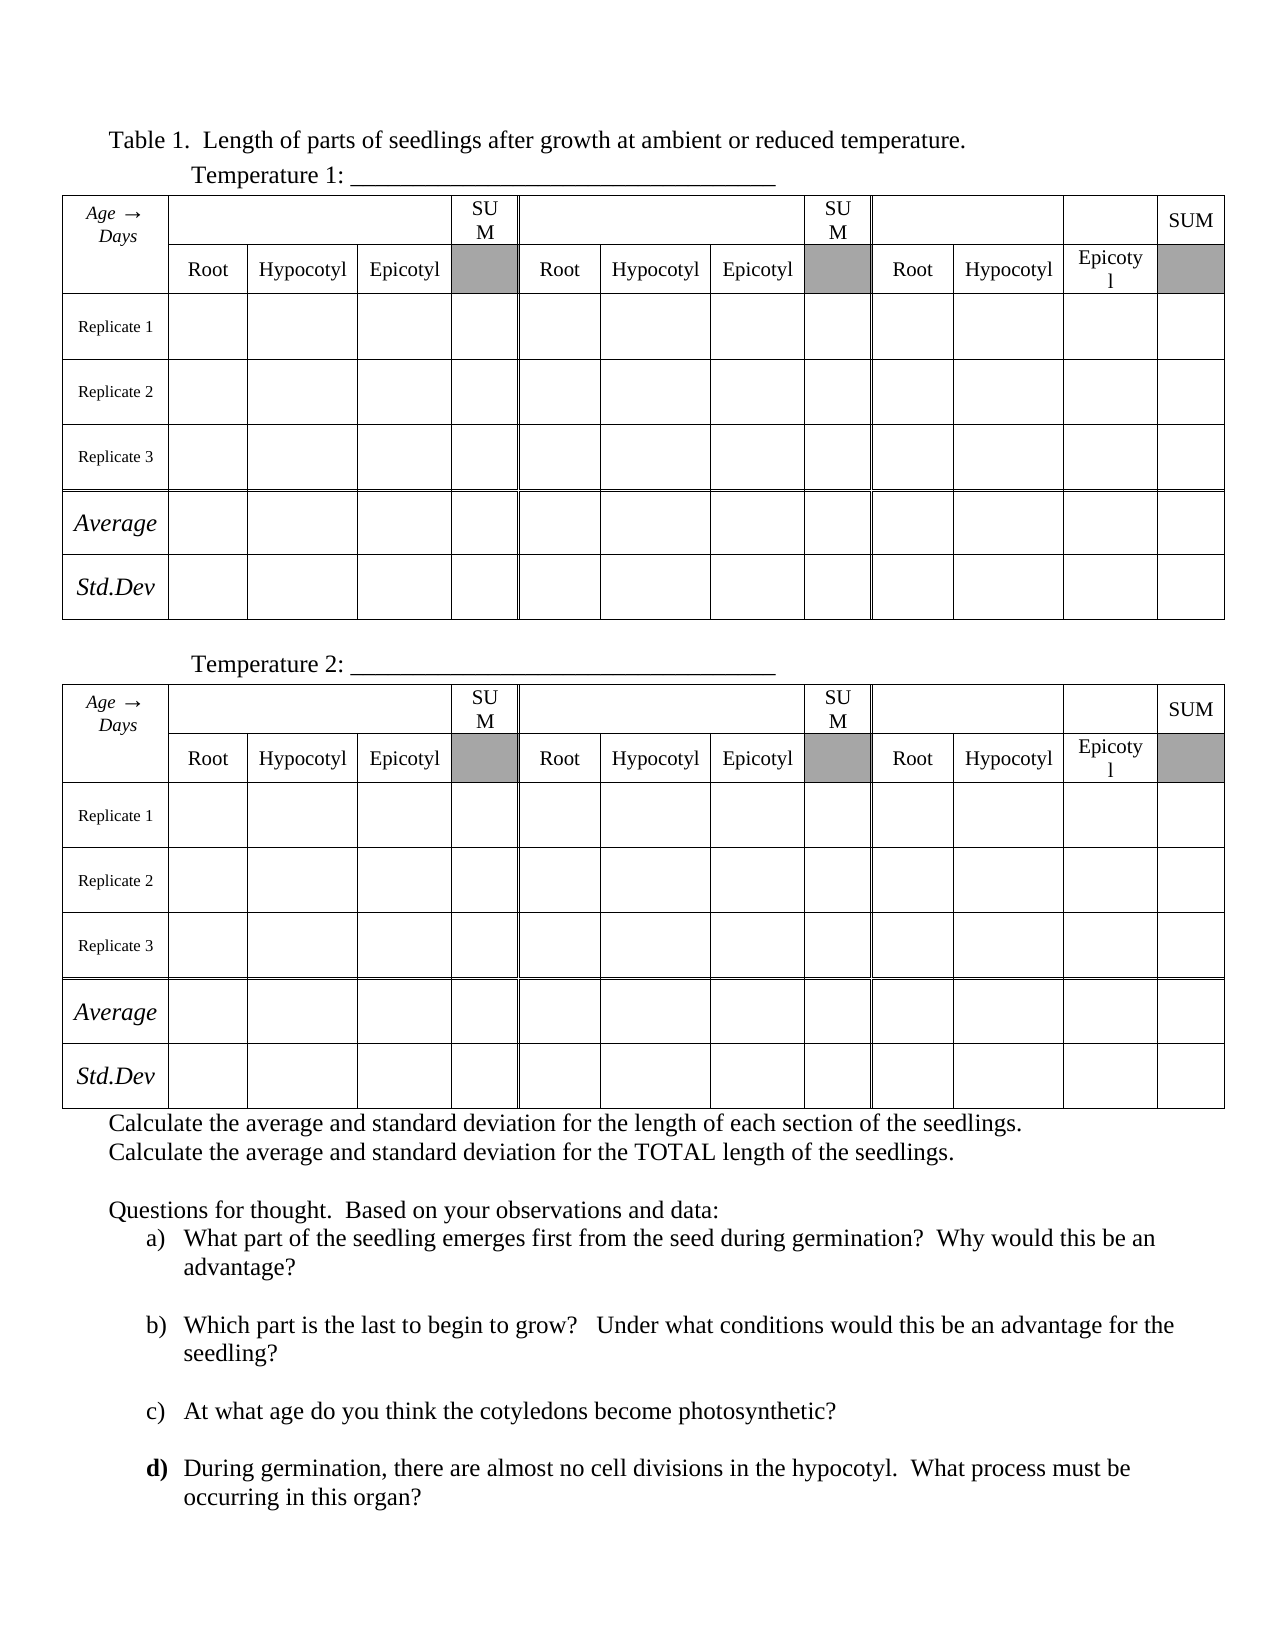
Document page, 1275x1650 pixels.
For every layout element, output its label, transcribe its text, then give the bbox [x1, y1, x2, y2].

table_cell [358, 555, 451, 619]
table_cell [805, 1044, 870, 1107]
table_cell [520, 913, 600, 977]
table_cell [169, 492, 247, 554]
table_cell [1158, 848, 1224, 912]
table_cell [1158, 783, 1224, 847]
table_cell [358, 294, 451, 358]
list What part of the seedling emerges first from the seed during germination? Why would this be an advantage? [146, 1223, 1179, 1281]
table_cell [805, 980, 870, 1042]
table_cell [452, 734, 517, 782]
table_cell [1064, 848, 1157, 912]
table_cell [873, 425, 953, 489]
table_cell [954, 555, 1063, 619]
table_cell Hypocotyl [954, 245, 1063, 293]
table_cell [358, 360, 451, 423]
table_cell [358, 492, 451, 554]
table_header SUM [452, 685, 517, 733]
table_header [1064, 196, 1157, 244]
table_cell [358, 980, 451, 1042]
table_cell Replicate 3 [63, 913, 168, 977]
table_cell Std.Dev [63, 1044, 168, 1107]
table_cell Epicotyl [358, 245, 451, 293]
table_cell [873, 360, 953, 423]
table_cell [805, 848, 870, 912]
table_cell [711, 848, 804, 912]
list During germination, there are almost no cell divisions in the hypocotyl. What process must be occurring in this organ? [146, 1453, 1179, 1511]
text Temperature 1: __________________________________ [191, 160, 1179, 189]
table_cell [873, 294, 953, 358]
list Which part is the last to begin to grow? Under what conditions would this be an advantage for the seedling? [146, 1310, 1179, 1367]
table_cell [520, 425, 600, 489]
table_cell Std.Dev [63, 555, 168, 619]
table_cell Epicotyl [358, 734, 451, 782]
table_cell [954, 294, 1063, 358]
table_cell [1064, 1044, 1157, 1107]
table_cell Replicate 2 [63, 848, 168, 912]
table_cell [805, 245, 870, 293]
table_cell [1158, 294, 1224, 358]
table_cell [601, 913, 710, 977]
table_header Age → Days [63, 196, 168, 293]
table_cell Epicotyl [1064, 245, 1157, 293]
table_cell [520, 492, 600, 554]
table_cell Replicate 2 [63, 360, 168, 423]
table_cell [169, 848, 247, 912]
table_cell [248, 425, 357, 489]
table_cell [169, 783, 247, 847]
table_cell [873, 555, 953, 619]
table_cell [711, 425, 804, 489]
table_cell [954, 913, 1063, 977]
table_cell [873, 980, 953, 1042]
table_cell [601, 980, 710, 1042]
table_cell [954, 492, 1063, 554]
table_cell [358, 1044, 451, 1107]
table_cell [452, 783, 517, 847]
table_cell [1158, 425, 1224, 489]
table_cell [452, 360, 517, 423]
table_cell [805, 360, 870, 423]
table_cell [1158, 360, 1224, 423]
table_cell Hypocotyl [601, 734, 710, 782]
table_cell [711, 980, 804, 1042]
table_cell [1064, 783, 1157, 847]
table_cell [452, 848, 517, 912]
table_cell [248, 555, 357, 619]
table_cell [452, 1044, 517, 1107]
table_cell [601, 492, 710, 554]
table_cell [954, 848, 1063, 912]
table_cell Average [63, 980, 168, 1042]
table_cell [169, 294, 247, 358]
table_cell [601, 555, 710, 619]
table_cell [601, 294, 710, 358]
table_cell [520, 848, 600, 912]
table_cell [1064, 980, 1157, 1042]
table_cell [248, 913, 357, 977]
table_cell [452, 425, 517, 489]
table_cell [601, 425, 710, 489]
table_header SUM [1158, 685, 1224, 733]
table_header [1064, 685, 1157, 733]
table_cell [601, 1044, 710, 1107]
table_cell [1064, 360, 1157, 423]
table_cell [1064, 913, 1157, 977]
table_cell [873, 913, 953, 977]
table_cell Root [169, 734, 247, 782]
table_cell [954, 980, 1063, 1042]
table_cell [954, 360, 1063, 423]
table_cell [358, 913, 451, 977]
table_cell [452, 980, 517, 1042]
table_cell [711, 783, 804, 847]
table_cell Hypocotyl [248, 245, 357, 293]
table_cell [805, 425, 870, 489]
table_cell [1064, 425, 1157, 489]
table_cell [358, 848, 451, 912]
table_header SUM [805, 196, 870, 244]
table_header [873, 685, 1063, 733]
table_cell [711, 492, 804, 554]
table_cell [1158, 555, 1224, 619]
table_cell Epicotyl [711, 245, 804, 293]
table_cell [452, 913, 517, 977]
table_cell [169, 425, 247, 489]
table_cell [805, 734, 870, 782]
table_cell [711, 360, 804, 423]
list At what age do you think the cotyledons become photosynthetic? [146, 1396, 1179, 1425]
table_cell Epicotyl [711, 734, 804, 782]
table_cell [169, 360, 247, 423]
table_cell [452, 245, 517, 293]
table_cell [520, 360, 600, 423]
table_cell Replicate 1 [63, 294, 168, 358]
table_header SUM [805, 685, 870, 733]
text Calculate the average and standard deviation for the length of each section of the seedlings. Calculate the average and standard deviation for the TOTAL length of the seedlings. [108, 1109, 1179, 1195]
table_cell [711, 555, 804, 619]
table_cell Root [169, 245, 247, 293]
table_header [169, 685, 451, 733]
table_cell [711, 913, 804, 977]
table_cell [452, 492, 517, 554]
table_cell [520, 294, 600, 358]
table_cell [452, 294, 517, 358]
table_cell [873, 492, 953, 554]
table_cell [358, 425, 451, 489]
text Questions for thought. Based on your observations and data: [108, 1195, 1179, 1223]
table_cell [805, 783, 870, 847]
table_cell [805, 913, 870, 977]
table_cell Hypocotyl [954, 734, 1063, 782]
table_cell [711, 1044, 804, 1107]
table_cell Replicate 3 [63, 425, 168, 489]
table_cell [169, 913, 247, 977]
table_cell [1158, 1044, 1224, 1107]
table_cell [1158, 980, 1224, 1042]
table_cell Root [873, 245, 953, 293]
table_header [520, 685, 804, 733]
table_cell [873, 848, 953, 912]
table_header [169, 196, 451, 244]
table_cell [169, 555, 247, 619]
table_cell [1158, 492, 1224, 554]
table_cell [1064, 294, 1157, 358]
table_cell [1158, 913, 1224, 977]
table_cell [1158, 245, 1224, 293]
table_header SUM [452, 196, 517, 244]
table_cell [248, 783, 357, 847]
table_header SUM [1158, 196, 1224, 244]
table_cell [452, 555, 517, 619]
table_header [873, 196, 1063, 244]
table_cell [711, 294, 804, 358]
table_header [520, 196, 804, 244]
table_cell [169, 980, 247, 1042]
table_cell [873, 1044, 953, 1107]
table_cell [601, 848, 710, 912]
table_cell [954, 425, 1063, 489]
text Table 1. Length of parts of seedlings after growth at ambient or reduced temperature. [108, 125, 1179, 154]
table_cell Root [520, 734, 600, 782]
table_cell Replicate 1 [63, 783, 168, 847]
table_cell Hypocotyl [248, 734, 357, 782]
table_cell [248, 848, 357, 912]
text Temperature 2: __________________________________ [191, 649, 1179, 677]
table_cell [805, 294, 870, 358]
table_cell [601, 783, 710, 847]
table_cell [1158, 734, 1224, 782]
table_cell [805, 492, 870, 554]
table_cell [954, 1044, 1063, 1107]
table_cell [248, 980, 357, 1042]
table_cell [805, 555, 870, 619]
table_cell [520, 555, 600, 619]
table_cell Root [873, 734, 953, 782]
table_cell [520, 980, 600, 1042]
table_cell [248, 360, 357, 423]
table_cell [601, 360, 710, 423]
table_cell [1064, 555, 1157, 619]
table_cell Hypocotyl [601, 245, 710, 293]
table_cell [520, 783, 600, 847]
table_cell Epicotyl [1064, 734, 1157, 782]
table_header Age → Days [63, 685, 168, 782]
table_cell [169, 1044, 247, 1107]
table_cell [954, 783, 1063, 847]
table_cell [1064, 492, 1157, 554]
table_cell [873, 783, 953, 847]
table_cell Average [63, 492, 168, 554]
table_cell Root [520, 245, 600, 293]
table_cell [248, 1044, 357, 1107]
table_cell [520, 1044, 600, 1107]
table_cell [358, 783, 451, 847]
table_cell [248, 492, 357, 554]
table_cell [248, 294, 357, 358]
